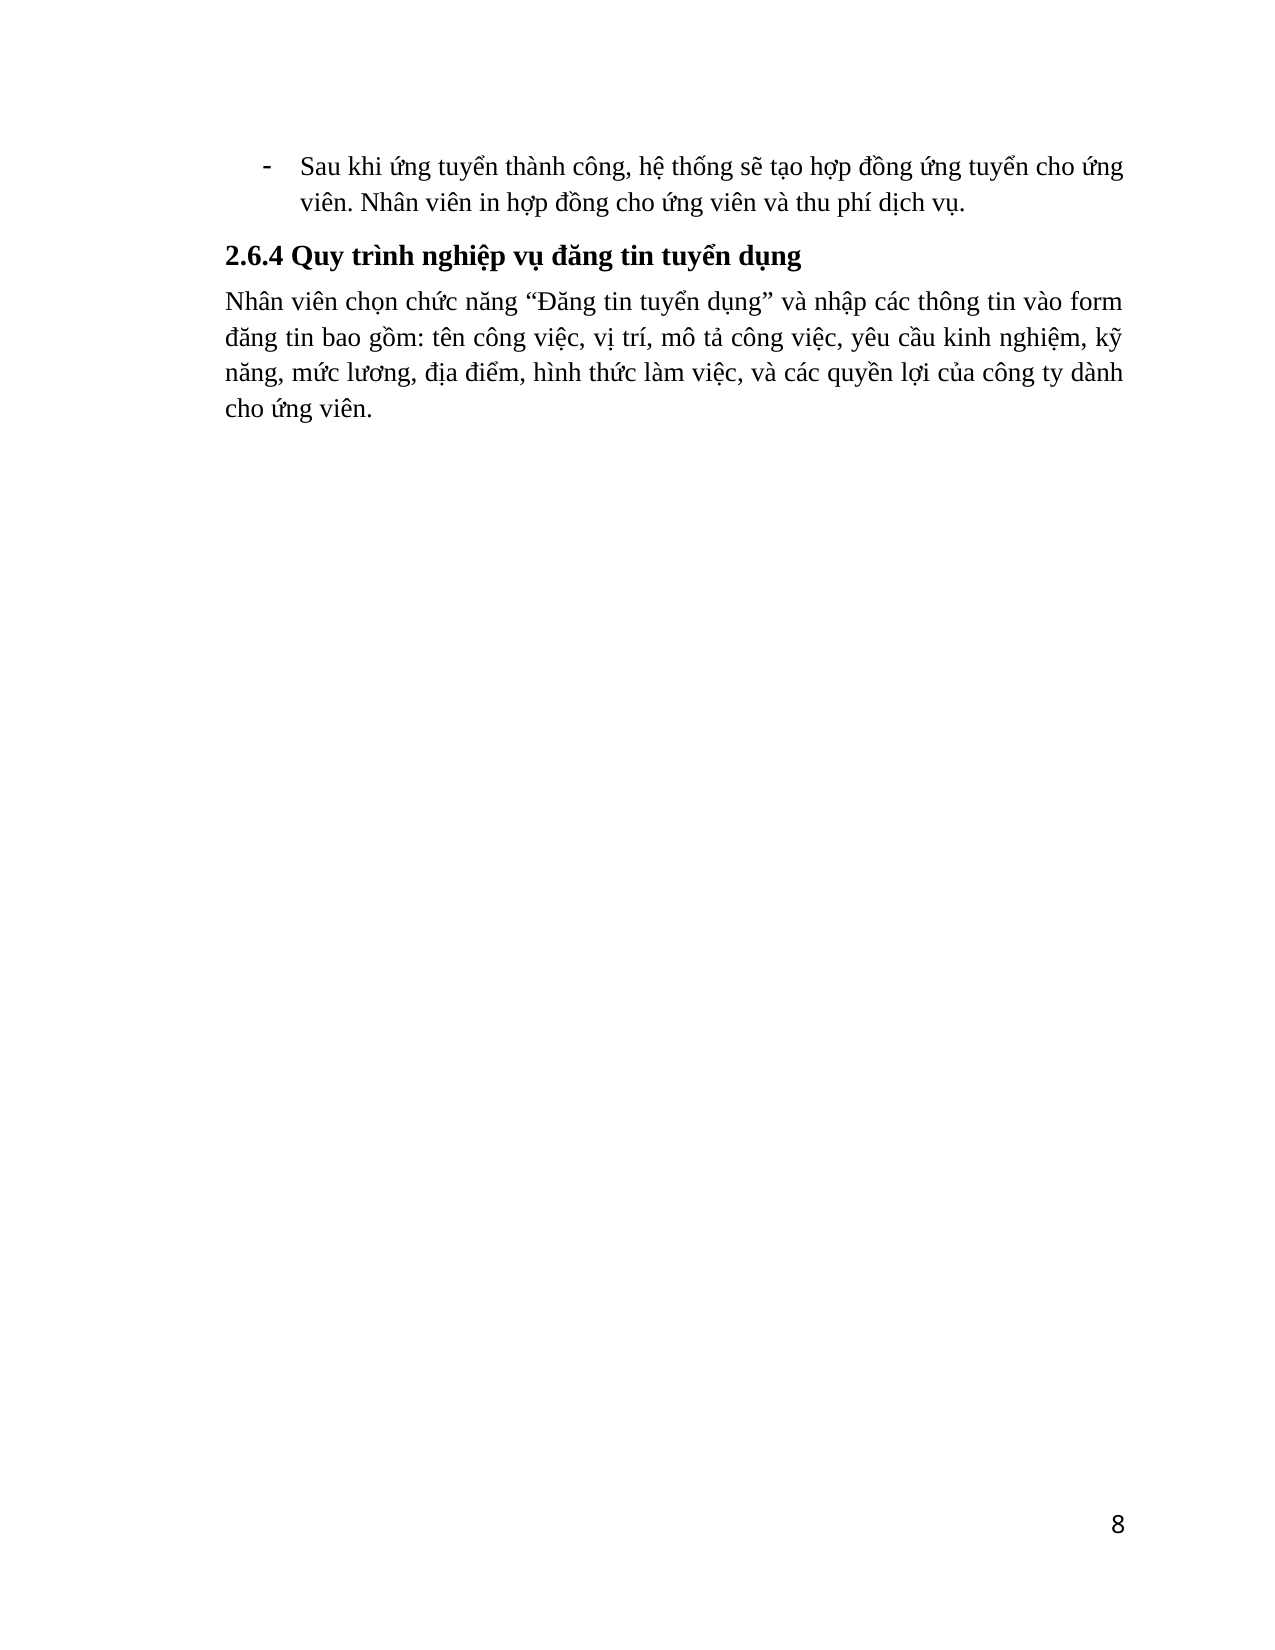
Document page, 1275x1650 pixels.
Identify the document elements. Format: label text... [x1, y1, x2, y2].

text Nhân viên chọn chức năng “Đăng tin tuyển dụng” và nhập các thông tin vào form đăng tin bao gồm: tên công việc, vị trí, mô tả công việc, yêu cầu kinh nghiệm, kỹ năng, mức lương, địa điểm, hình thức làm việc, và các quyền lợi của công ty dành cho ứng viên. [225, 285, 1125, 423]
list Sau khi ứng tuyển thành công, hệ thống sẽ tạo hợp đồng ứng tuyển cho ứng viên. Nhân viên in hợp đồng cho ứng viên và thu phí dịch vụ. [262, 150, 1125, 217]
subtitle Quy trình nghiệp vụ đăng tin tuyển dụng [225, 238, 1125, 272]
